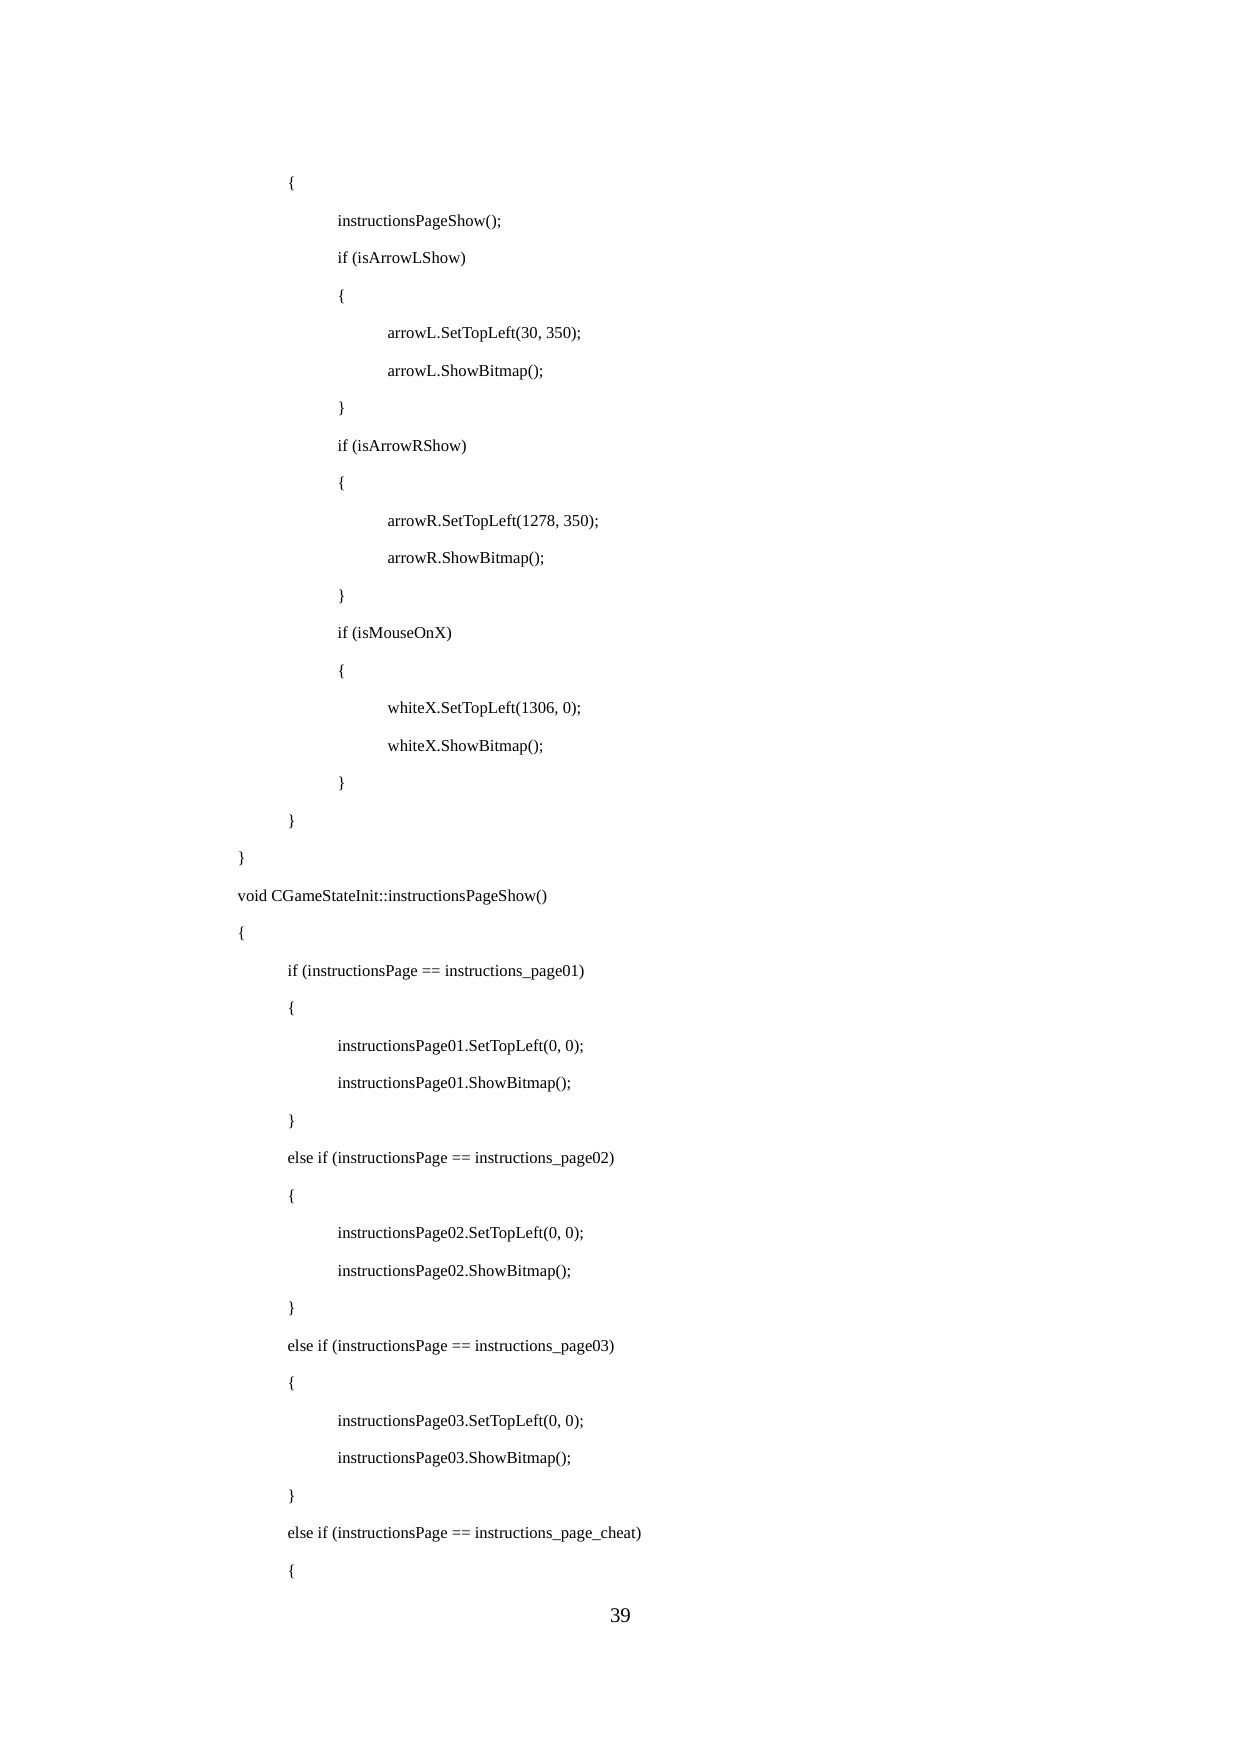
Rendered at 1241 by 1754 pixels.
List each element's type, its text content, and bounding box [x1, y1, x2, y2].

text } [187, 801, 1053, 839]
text arrowL.ShowBitmap(); [187, 351, 1053, 389]
text whiteX.SetTopLeft(1306, 0); [187, 689, 1053, 726]
text if (isArrowLShow) [187, 239, 1053, 276]
text { [187, 1364, 1053, 1401]
text else if (instructionsPage == instructions_page02) [187, 1139, 1053, 1176]
text void CGameStateInit::instructionsPageShow() [187, 876, 1053, 914]
text arrowR.ShowBitmap(); [187, 539, 1053, 576]
text arrowR.SetTopLeft(1278, 350); [187, 501, 1053, 539]
text instructionsPage02.SetTopLeft(0, 0); [187, 1214, 1053, 1251]
text { [187, 989, 1053, 1026]
text { [187, 1176, 1053, 1214]
text { [187, 464, 1053, 501]
text } [187, 1476, 1053, 1514]
text if (isMouseOnX) [187, 614, 1053, 651]
text } [187, 576, 1053, 614]
text instructionsPageShow(); [187, 201, 1053, 239]
text arrowL.SetTopLeft(30, 350); [187, 314, 1053, 351]
text { [187, 651, 1053, 689]
text instructionsPage02.ShowBitmap(); [187, 1251, 1053, 1289]
text { [187, 164, 1053, 201]
text else if (instructionsPage == instructions_page03) [187, 1326, 1053, 1364]
text whiteX.ShowBitmap(); [187, 726, 1053, 764]
text { [187, 914, 1053, 951]
text } [187, 1289, 1053, 1326]
text if (isArrowRShow) [187, 426, 1053, 464]
text instructionsPage01.ShowBitmap(); [187, 1064, 1053, 1101]
text instructionsPage01.SetTopLeft(0, 0); [187, 1026, 1053, 1064]
text { [187, 1551, 1053, 1589]
text instructionsPage03.SetTopLeft(0, 0); [187, 1401, 1053, 1439]
text } [187, 389, 1053, 426]
text } [187, 1101, 1053, 1139]
text instructionsPage03.ShowBitmap(); [187, 1439, 1053, 1476]
text } [187, 764, 1053, 801]
text else if (instructionsPage == instructions_page_cheat) [187, 1514, 1053, 1551]
text { [187, 276, 1053, 314]
text } [187, 839, 1053, 876]
text if (instructionsPage == instructions_page01) [187, 951, 1053, 989]
